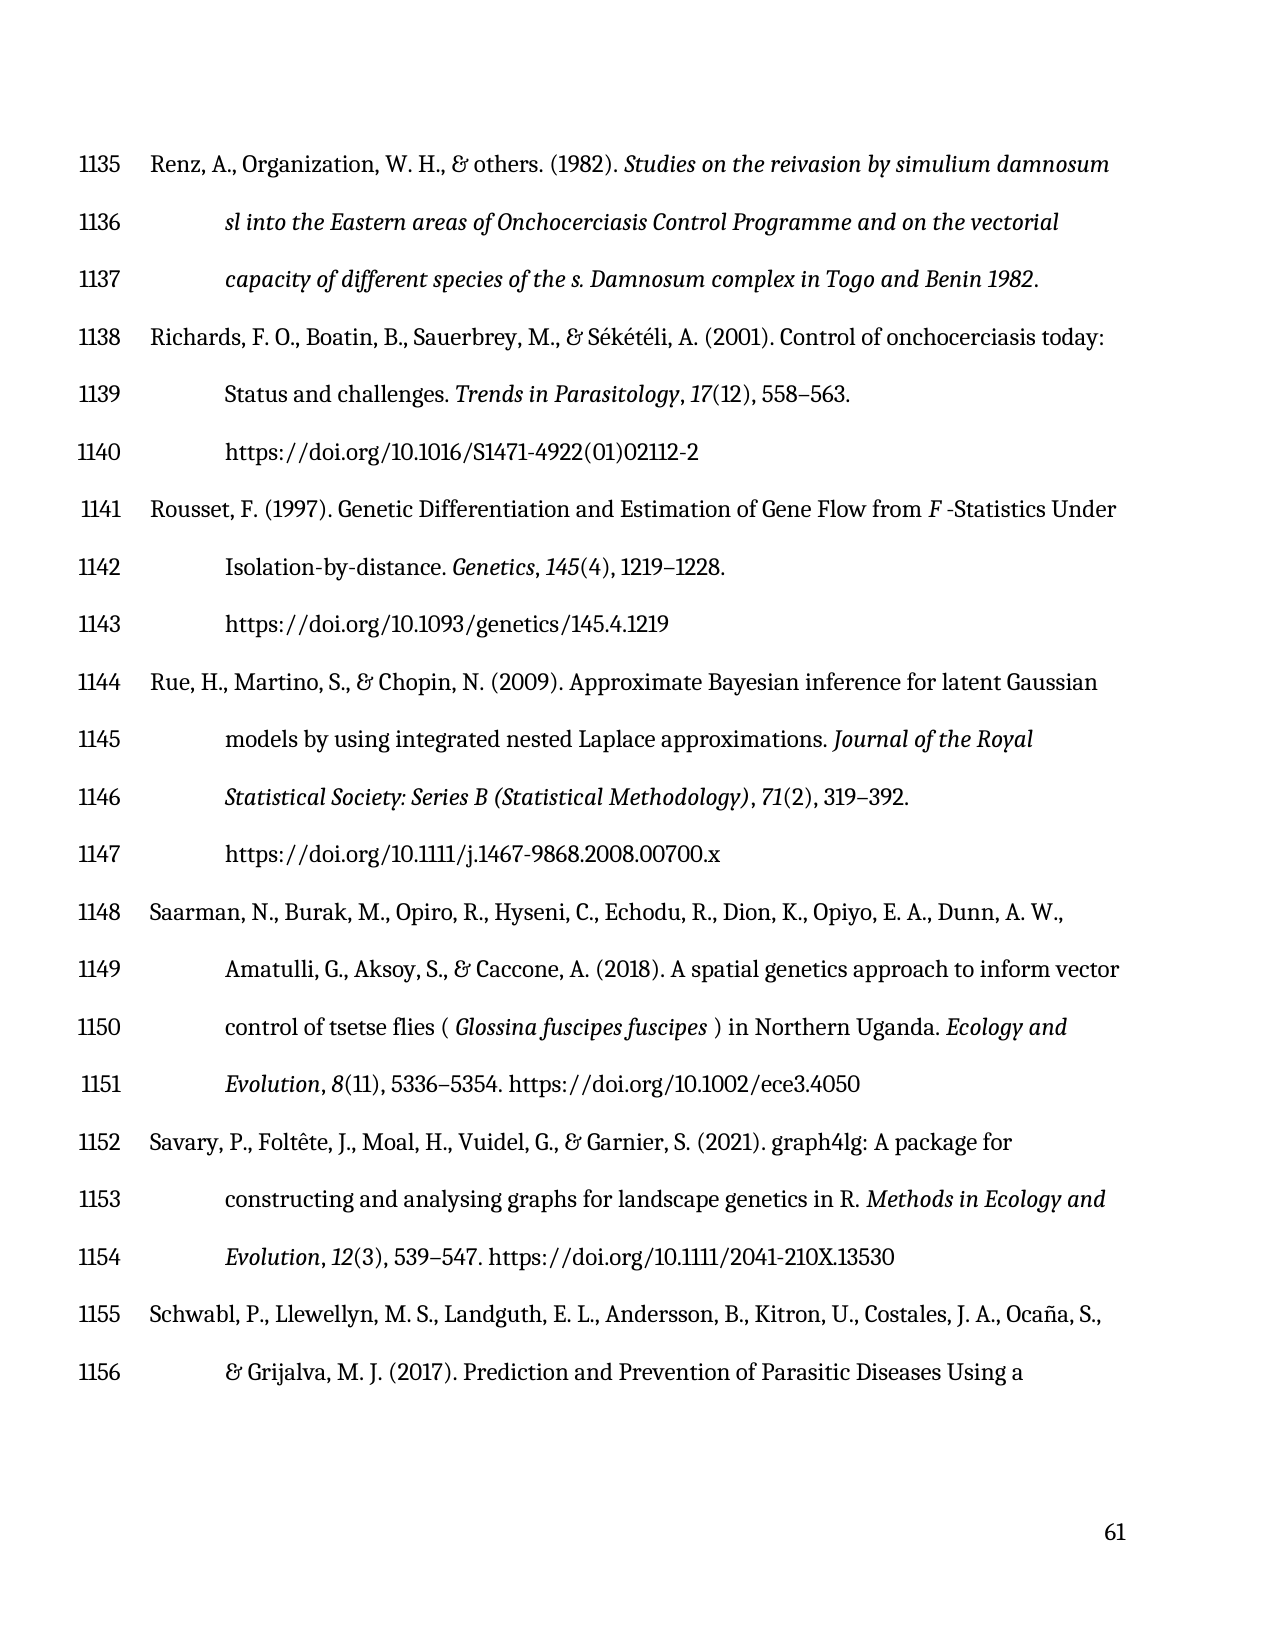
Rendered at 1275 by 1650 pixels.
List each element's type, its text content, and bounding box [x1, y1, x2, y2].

text Renz, A., Organization, W. H., & others. (1982). Studies on the reivasion by simulium damnosum sl into the Eastern areas of Onchocerciasis Control Programme and on the vectorial capacity of different species of the s. Damnosum complex in Togo and Benin 1982. [150, 150, 1125, 294]
text Rue, H., Martino, S., & Chopin, N. (2009). Approximate Bayesian inference for latent Gaussian models by using integrated nested Laplace approximations. Journal of the Royal Statistical Society: Series B (Statistical Methodology), 71(2), 319–392. https://doi.org/10.1111/j.1467-9868.2008.00700.x [150, 667, 1125, 869]
text Saarman, N., Burak, M., Opiro, R., Hyseni, C., Echodu, R., Dion, K., Opiyo, E. A., Dunn, A. W., Amatulli, G., Aksoy, S., & Caccone, A. (2018). A spatial genetics approach to inform vector control of tsetse flies ( Glossina fuscipes fuscipes ) in Northern Uganda. Ecology and Evolution, 8(11), 5336–5354. https://doi.org/10.1002/ece3.4050 [150, 897, 1125, 1099]
text Savary, P., Foltête, J., Moal, H., Vuidel, G., & Garnier, S. (2021). graph4lg: A package for constructing and analysing graphs for landscape genetics in R. Methods in Ecology and Evolution, 12(3), 539–547. https://doi.org/10.1111/2041-210X.13530 [150, 1127, 1125, 1271]
text Rousset, F. (1997). Genetic Differentiation and Estimation of Gene Flow from F -Statistics Under Isolation-by-distance. Genetics, 145(4), 1219–1228. https://doi.org/10.1093/genetics/145.4.1219 [150, 495, 1125, 639]
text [150, 1300, 1125, 1386]
text Richards, F. O., Boatin, B., Sauerbrey, M., & Sékétéli, A. (2001). Control of onchocerciasis today: Status and challenges. Trends in Parasitology, 17(12), 558–563. https://doi.org/10.1016/S1471-4922(01)02112-2 [150, 322, 1125, 466]
